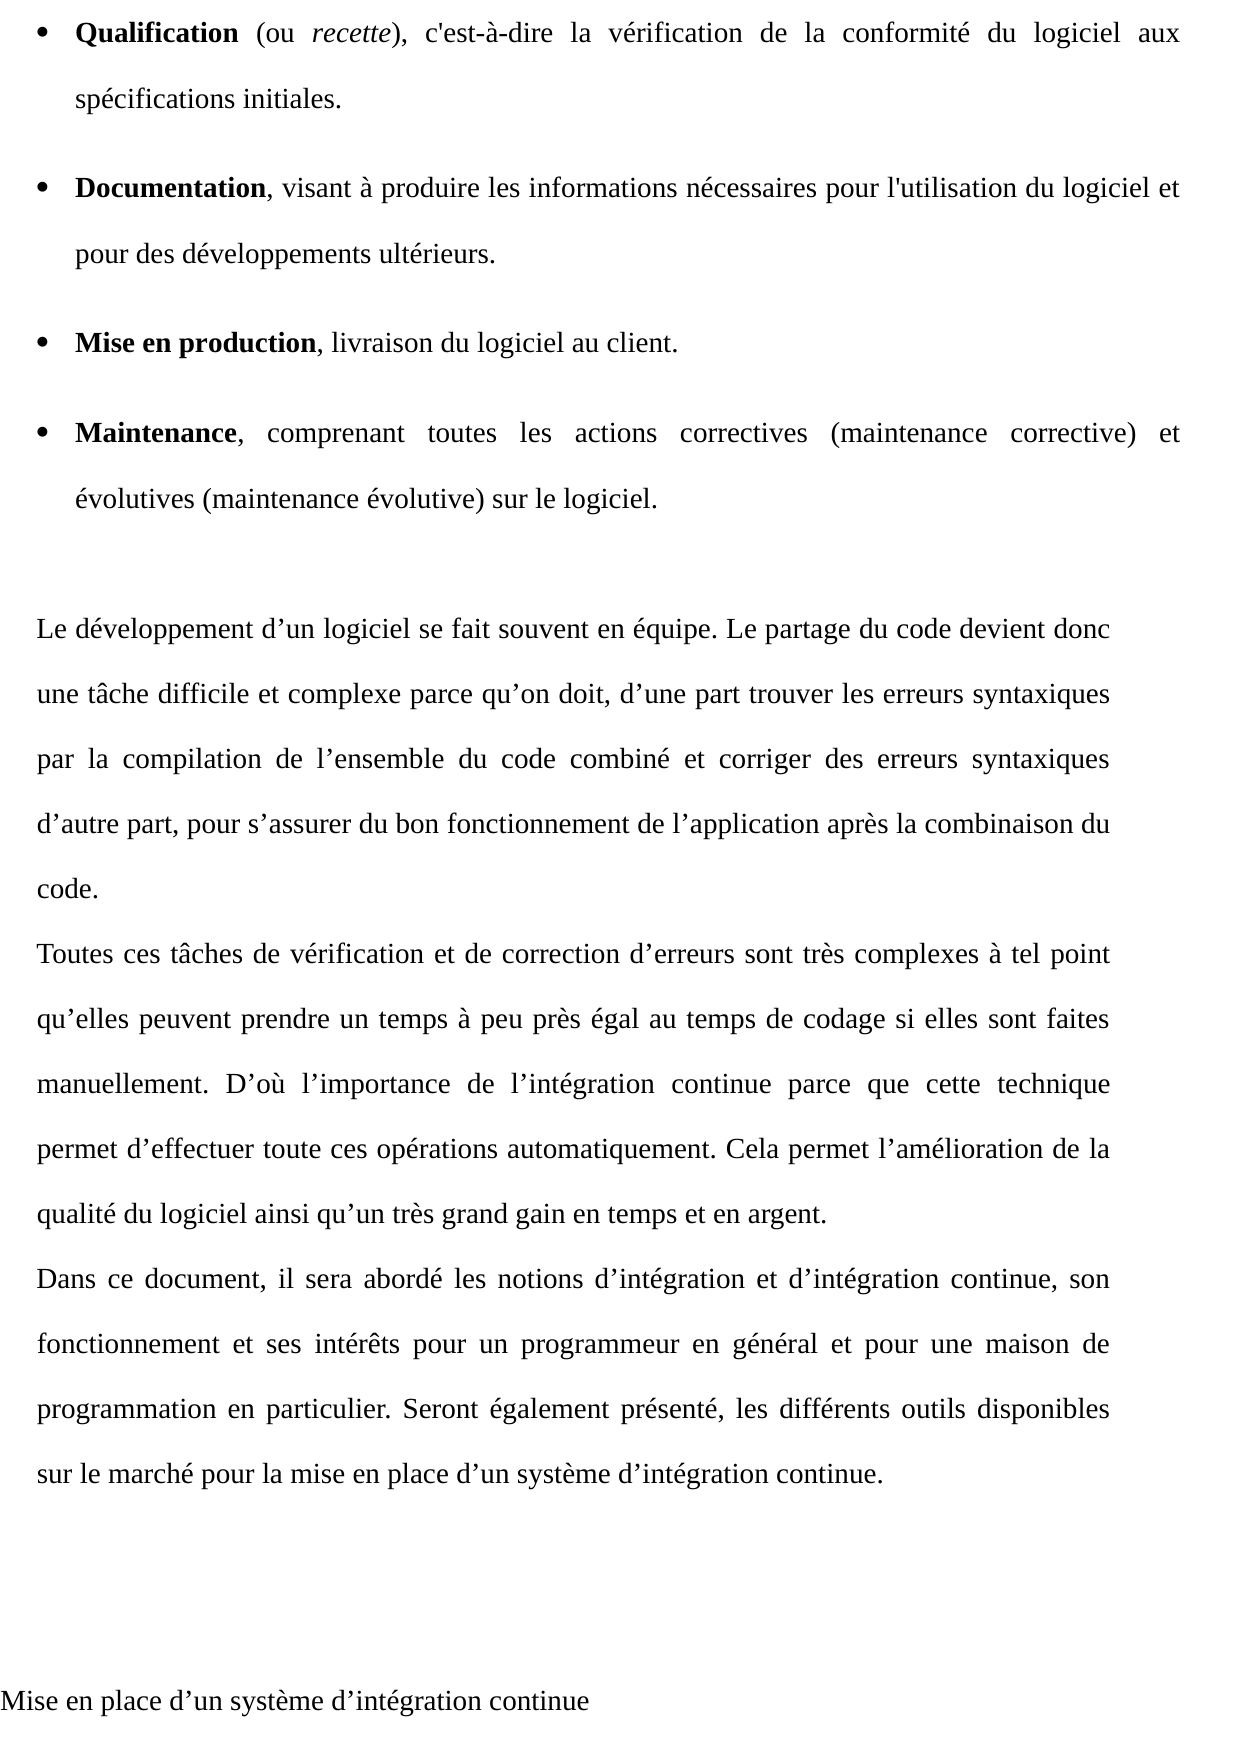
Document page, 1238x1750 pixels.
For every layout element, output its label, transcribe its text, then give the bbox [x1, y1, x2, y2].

list Documentation, visant à produire les informations nécessaires pour l'utilisation du logiciel et pour des développements ultérieurs. [37, 155, 1181, 285]
text Toutes ces tâches de vérification et de correction d’erreurs sont très complexes à tel point qu’elles peuvent prendre un temps à peu près égal au temps de codage si elles sont faites manuellement. D’où l’importance de l’intégration continue parce que cette technique permet d’effectuer toute ces opérations automatiquement. Cela permet l’amélioration de la qualité du logiciel ainsi qu’un très grand gain en temps et en argent. [36, 920, 1111, 1245]
list Qualification (ou recette), c'est-à-dire la vérification de la conformité du logiciel aux spécifications initiales. [37, 0, 1181, 130]
text Le développement d’un logiciel se fait souvent en équipe. Le partage du code devient donc une tâche difficile et complexe parce qu’on doit, d’une part trouver les erreurs syntaxiques par la compilation de l’ensemble du code combiné et corriger des erreurs syntaxiques d’autre part, pour s’assurer du bon fonctionnement de l’application après la combinaison du code. [36, 595, 1111, 920]
text Dans ce document, il sera abordé les notions d’intégration et d’intégration continue, son fonctionnement et ses intérêts pour un programmeur en général et pour une maison de programmation en particulier. Seront également présenté, les différents outils disponibles sur le marché pour la mise en place d’un système d’intégration continue. [36, 1245, 1111, 1505]
list Mise en production, livraison du logiciel au client. [37, 310, 1181, 375]
list Maintenance, comprenant toutes les actions correctives (maintenance corrective) et évolutives (maintenance évolutive) sur le logiciel. [37, 400, 1181, 530]
